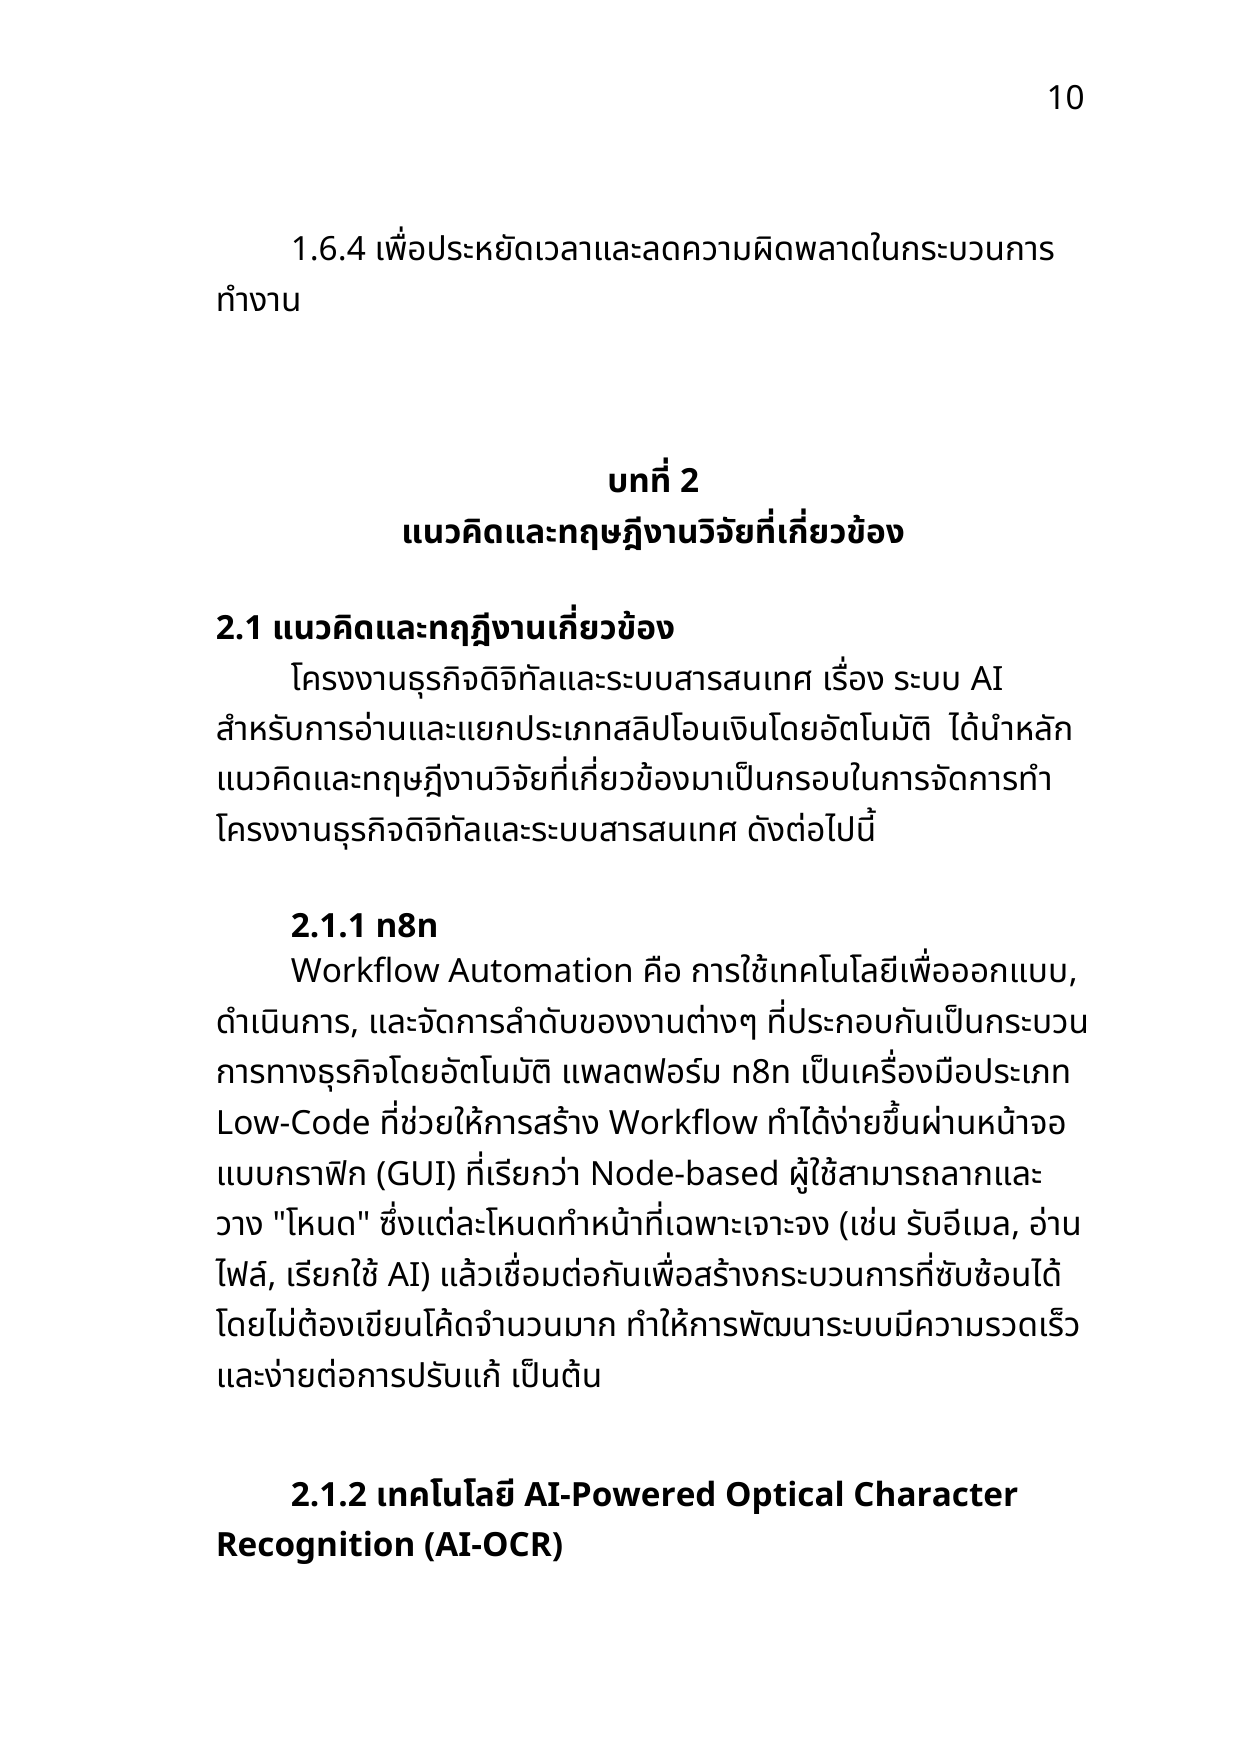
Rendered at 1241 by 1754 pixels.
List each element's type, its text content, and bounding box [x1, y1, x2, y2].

subtitle แนวคิดและทฤษฎีงานวิจัยที่เกี่ยวข้อง [216, 508, 1090, 558]
text Workflow Automation คือ การใช้เทคโนโลยีเพื่อออกแบบ, ดำเนินการ, และจัดการลำดับของงานต่างๆ ที่ประกอบกันเป็นกระบวนการทางธุรกิจโดยอัตโนมัติ แพลตฟอร์ม n8n เป็นเครื่องมือประเภท Low-Code ที่ช่วยให้การสร้าง Workflow ทำได้ง่ายขึ้นผ่านหน้าจอแบบกราฟิก (GUI) ที่เรียกว่า Node-based ผู้ใช้สามารถลากและวาง "โหนด" ซึ่งแต่ละโหนดทำหน้าที่เฉพาะเจาะจง (เช่น รับอีเมล, อ่านไฟล์, เรียกใช้ AI) แล้วเชื่อมต่อกันเพื่อสร้างกระบวนการที่ซับซ้อนได้โดยไม่ต้องเขียนโค้ดจำนวนมาก ทำให้การพัฒนาระบบมีความรวดเร็วและง่ายต่อการปรับแก้ เป็นต้น [216, 947, 1090, 1402]
subtitle 2.1.2 เทคโนโลยี AI-Powered Optical Character Recognition (AI-OCR) [216, 1470, 1090, 1566]
text 1.6.4 เพื่อประหยัดเวลาและลดความผิดพลาดในกระบวนการทำงาน [216, 225, 1090, 326]
subtitle 2.1.1 n8n [216, 902, 1090, 947]
subtitle 2.1 แนวคิดและทฤฎีงานเกี่ยวข้อง [216, 604, 1090, 654]
subtitle บทที่ 2 [216, 457, 1090, 508]
text โครงงานธุรกิจดิจิทัลและระบบสารสนเทศ เรื่อง ระบบ AI สำหรับการอ่านและแยกประเภทสลิปโอนเงินโดยอัตโนมัติ ได้นำหลักแนวคิดและทฤษฎีงานวิจัยที่เกี่ยวข้องมาเป็นกรอบในการจัดการทำโครงงานธุรกิจดิจิทัลและระบบสารสนเทศ ดังต่อไปนี้ [216, 654, 1090, 856]
